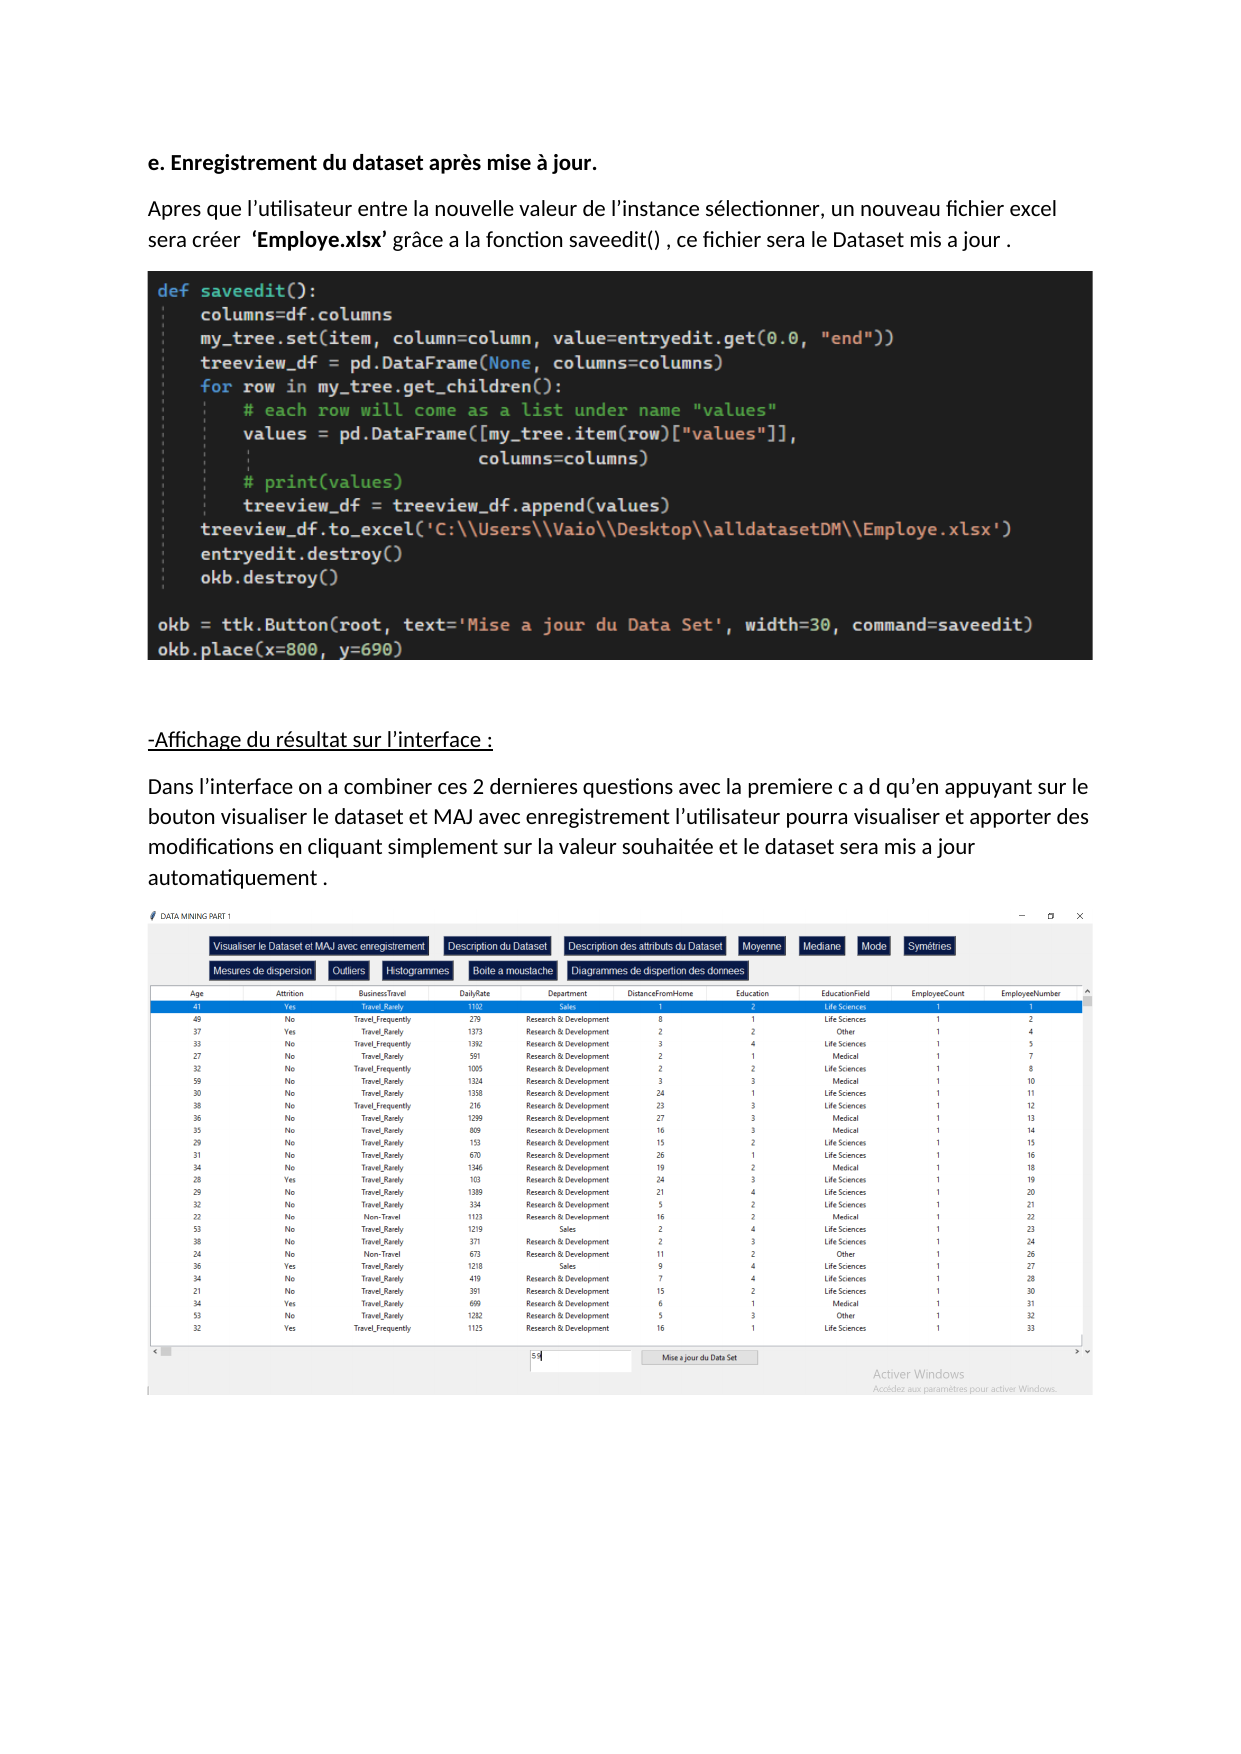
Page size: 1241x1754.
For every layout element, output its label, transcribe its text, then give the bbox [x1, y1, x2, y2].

text Apres que l’utilisateur entre la nouvelle valeur de l’instance sélectionner, un nouveau fichier excel sera créer ‘Employe.xlsx’ grâce a la fonction saveedit() , ce fichier sera le Dataset mis a jour . [148, 194, 1093, 253]
text -Affichage du résultat sur l’interface : [148, 725, 1093, 753]
text Dans l’interface on a combiner ces 2 dernieres questions avec la premiere c a d qu’en appuyant sur le bouton visualiser le dataset et MAJ avec enregistrement l’utilisateur pourra visualiser et apporter des modifications en cliquant simplement sur la valeur souhaitée et le dataset sera mis a jour automatiquement . [148, 772, 1093, 891]
text e. Enregistrement du dataset après mise à jour. [148, 148, 1093, 176]
picture [147, 909, 1093, 1395]
picture [147, 271, 1093, 660]
